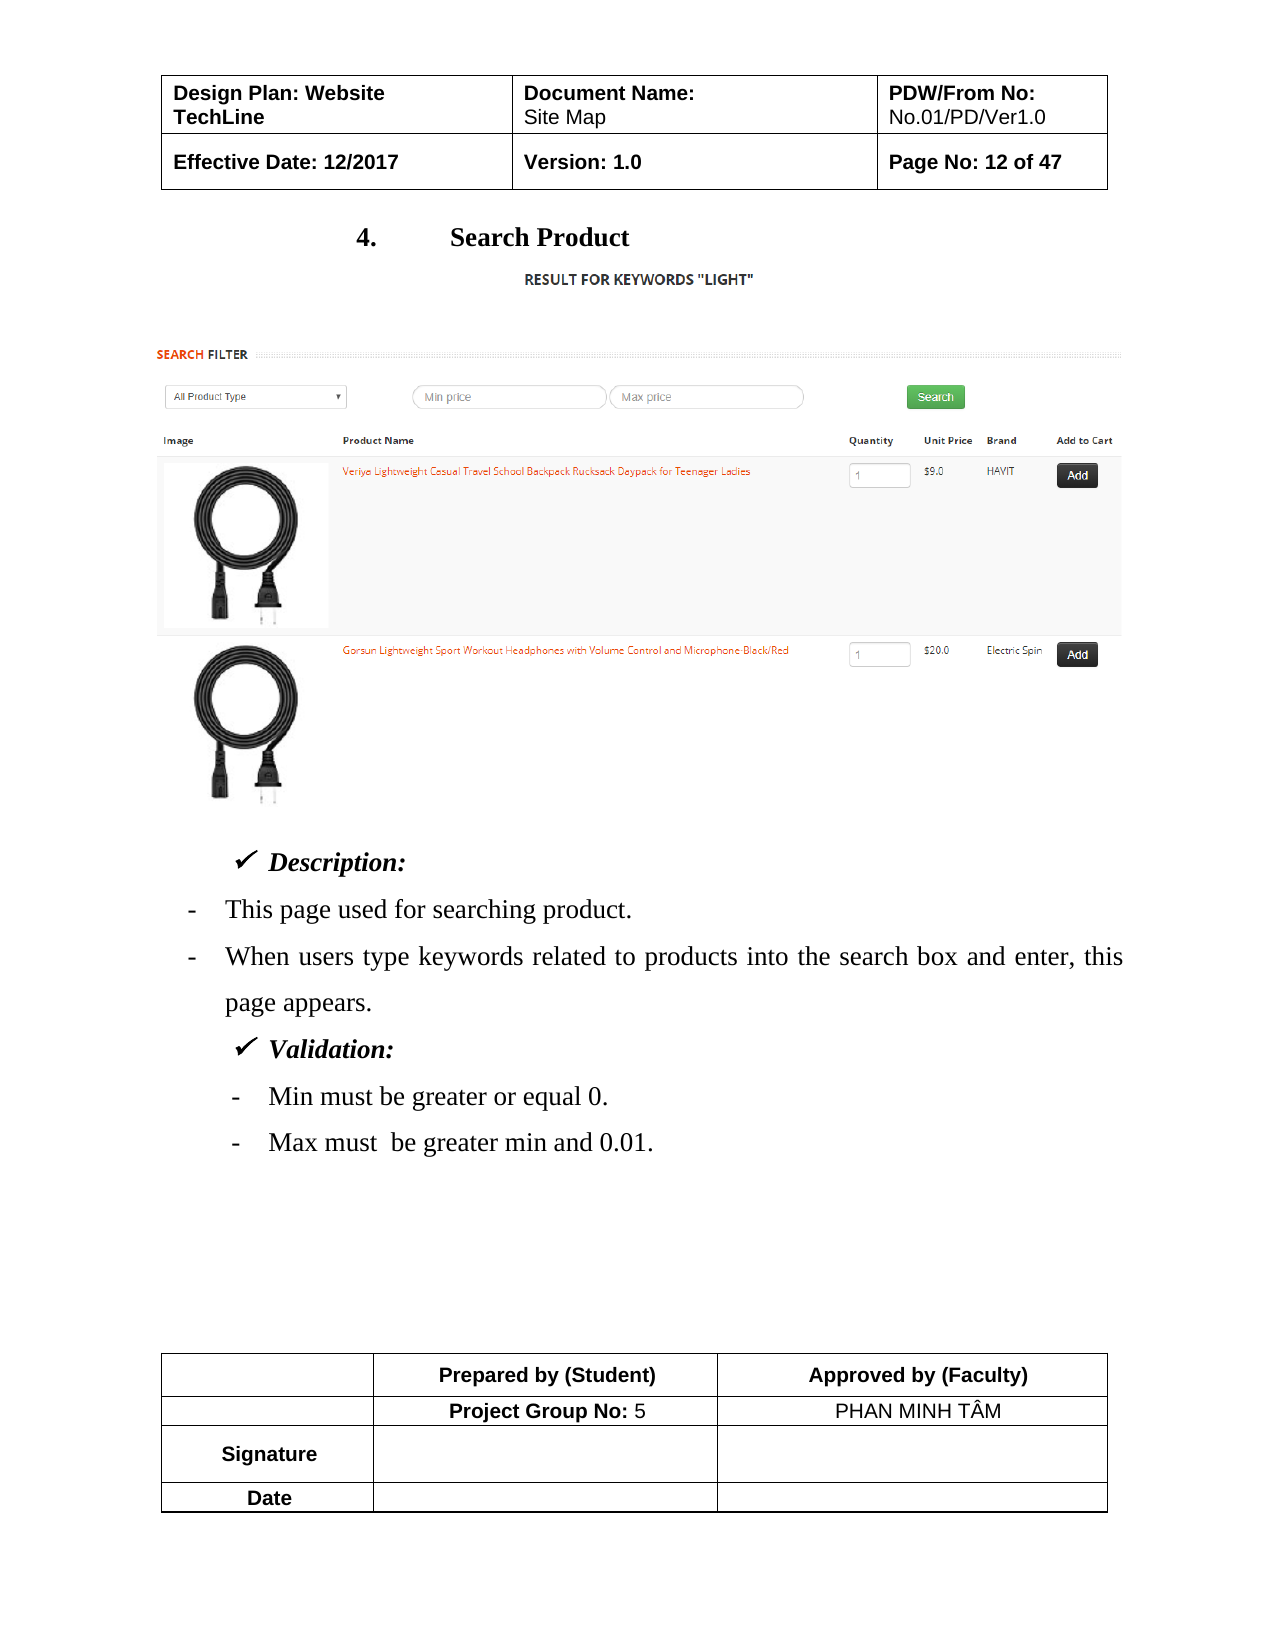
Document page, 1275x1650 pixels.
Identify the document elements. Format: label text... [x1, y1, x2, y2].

list Search Product [356, 221, 1125, 252]
list This page used for searching product. [187, 893, 1125, 924]
list Validation: [231, 1033, 1125, 1064]
list Max must be greater min and 0.01. [231, 1127, 1125, 1158]
picture [150, 267, 1125, 811]
list Min must be greater or equal 0. [231, 1080, 1125, 1111]
list Description: [231, 846, 1125, 877]
list When users type keywords related to products into the search box and enter, this page appears. [187, 940, 1125, 1017]
